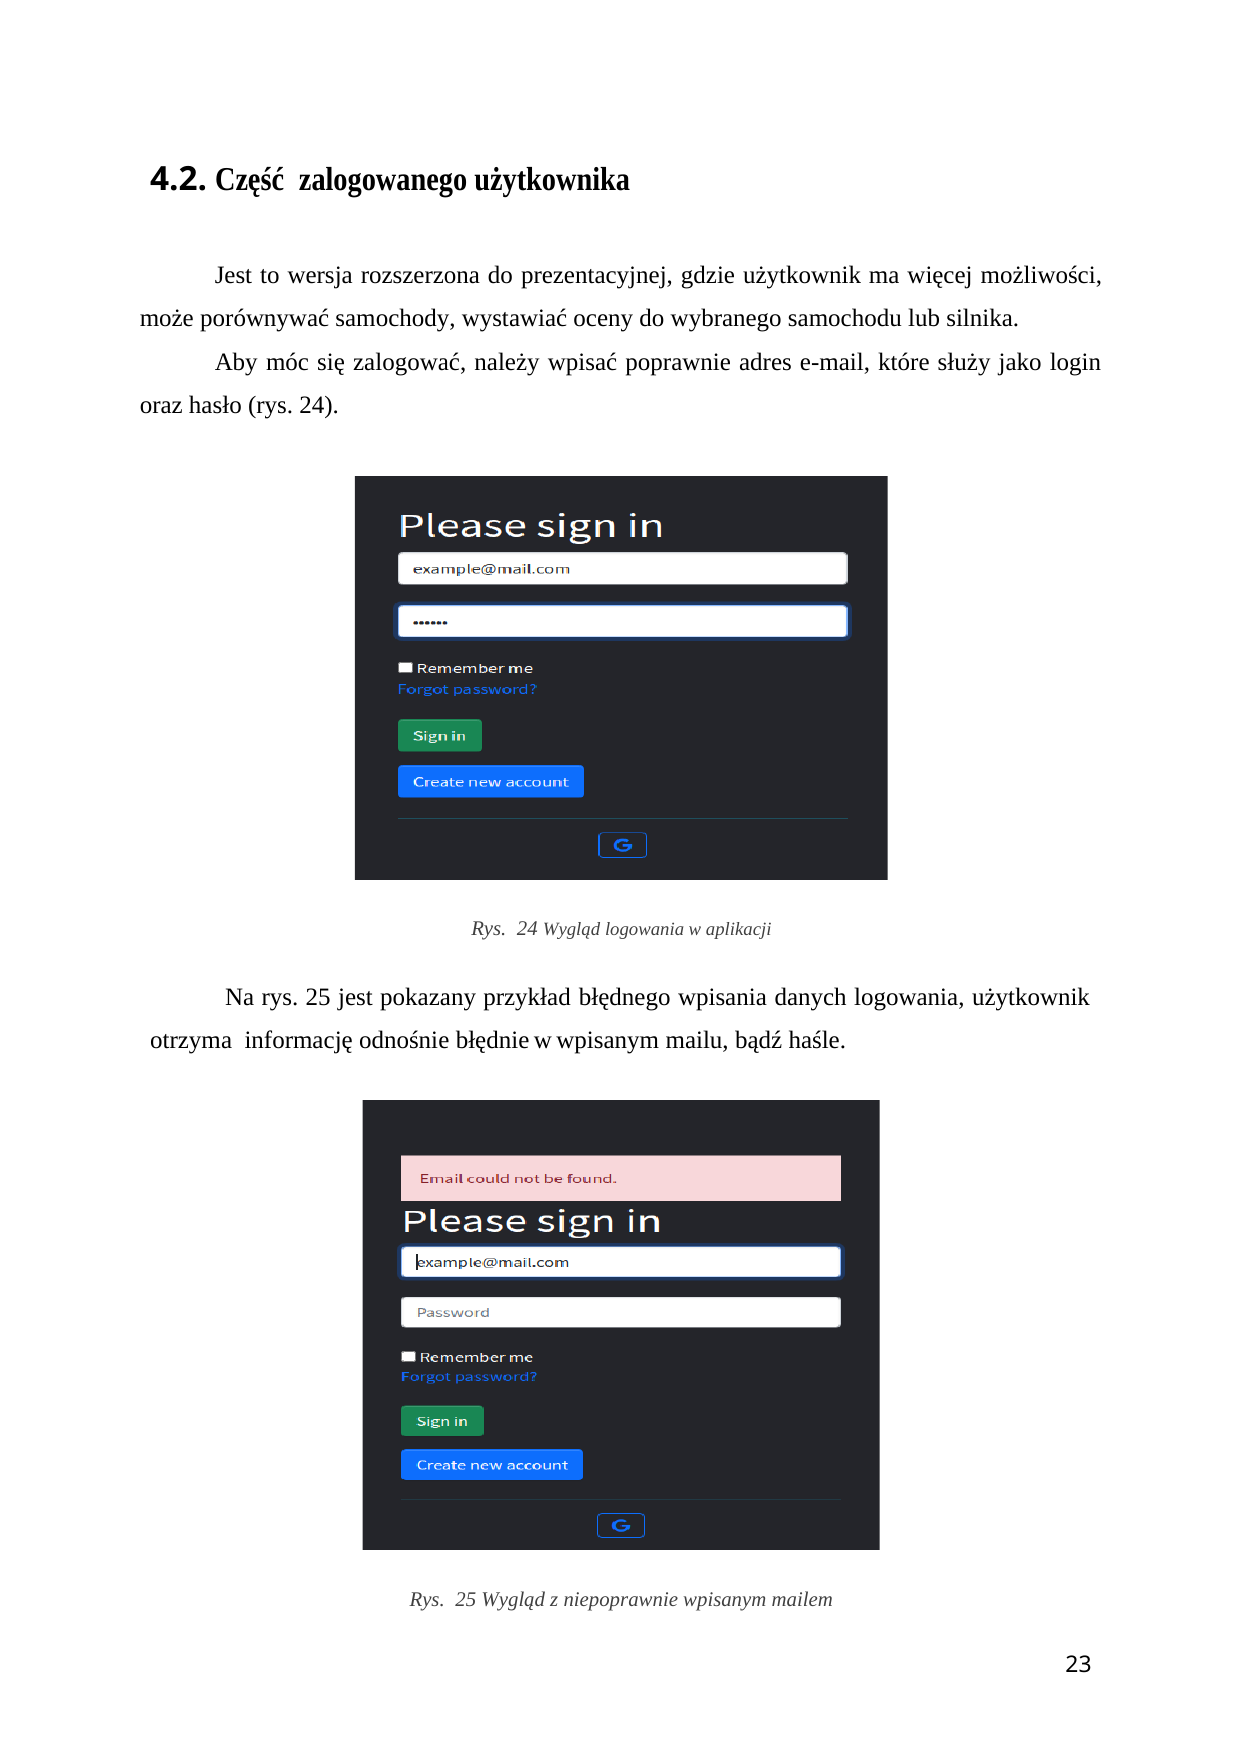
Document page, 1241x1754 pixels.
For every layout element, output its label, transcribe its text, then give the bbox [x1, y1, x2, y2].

picture [362, 1100, 880, 1550]
text Jest to wersja rozszerzona do prezentacyjnej, gdzie użytkownik ma więcej możliwości, może porównywać samochody, wystawiać oceny do wybranego samochodu lub silnika. [139, 260, 1103, 332]
text Na rys. 25 jest pokazany przykład błędnego wpisania danych logowania, użytkownik otrzyma informację odnośnie błędnie w wpisanym mailu, bądź haśle. [150, 982, 1090, 1054]
subtitle Część zalogowanego użytkownika [150, 155, 1103, 200]
picture [354, 476, 888, 880]
text Rys. 24 Wygląd logowania w aplikacji [229, 916, 1013, 940]
text Rys. 25 Wygląd z niepoprawnie wpisanym mailem [229, 1587, 1013, 1611]
text Aby móc się zalogować, należy wpisać poprawnie adres e-mail, które służy jako login oraz hasło (rys. 24). [139, 347, 1103, 418]
